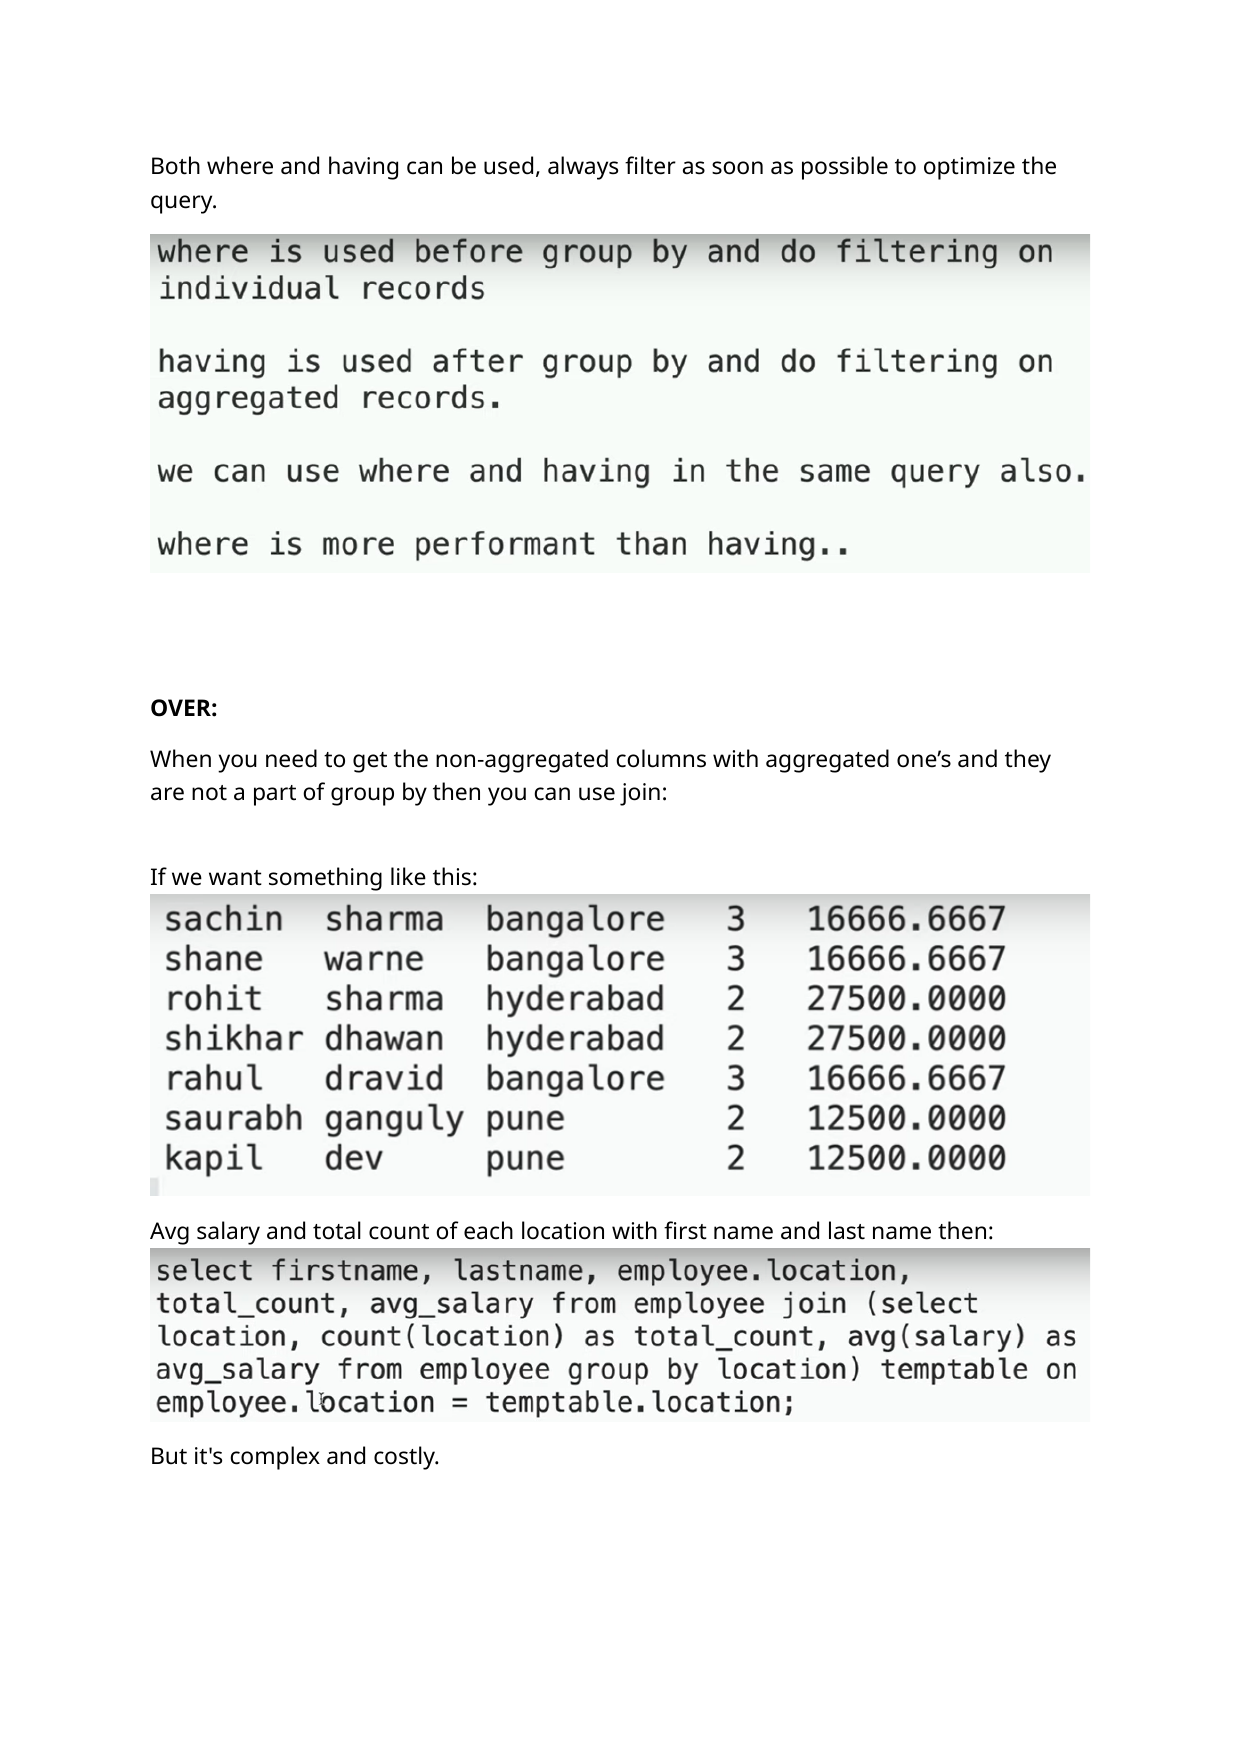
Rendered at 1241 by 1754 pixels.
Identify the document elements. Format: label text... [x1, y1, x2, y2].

text OVER: [150, 692, 1090, 723]
picture [150, 234, 1091, 573]
picture [150, 1248, 1091, 1422]
text If we want something like this: [150, 861, 1090, 894]
text Avg salary and total count of each location with first name and last name then: [150, 1215, 1090, 1248]
text But it's complex and costly. [150, 1440, 1090, 1472]
picture [150, 894, 1091, 1196]
text When you need to get the non-aggregated columns with aggregated one’s and they are not a part of group by then you can use join: [150, 743, 1090, 841]
text Both where and having can be used, always filter as soon as possible to optimize the query. [150, 150, 1090, 215]
